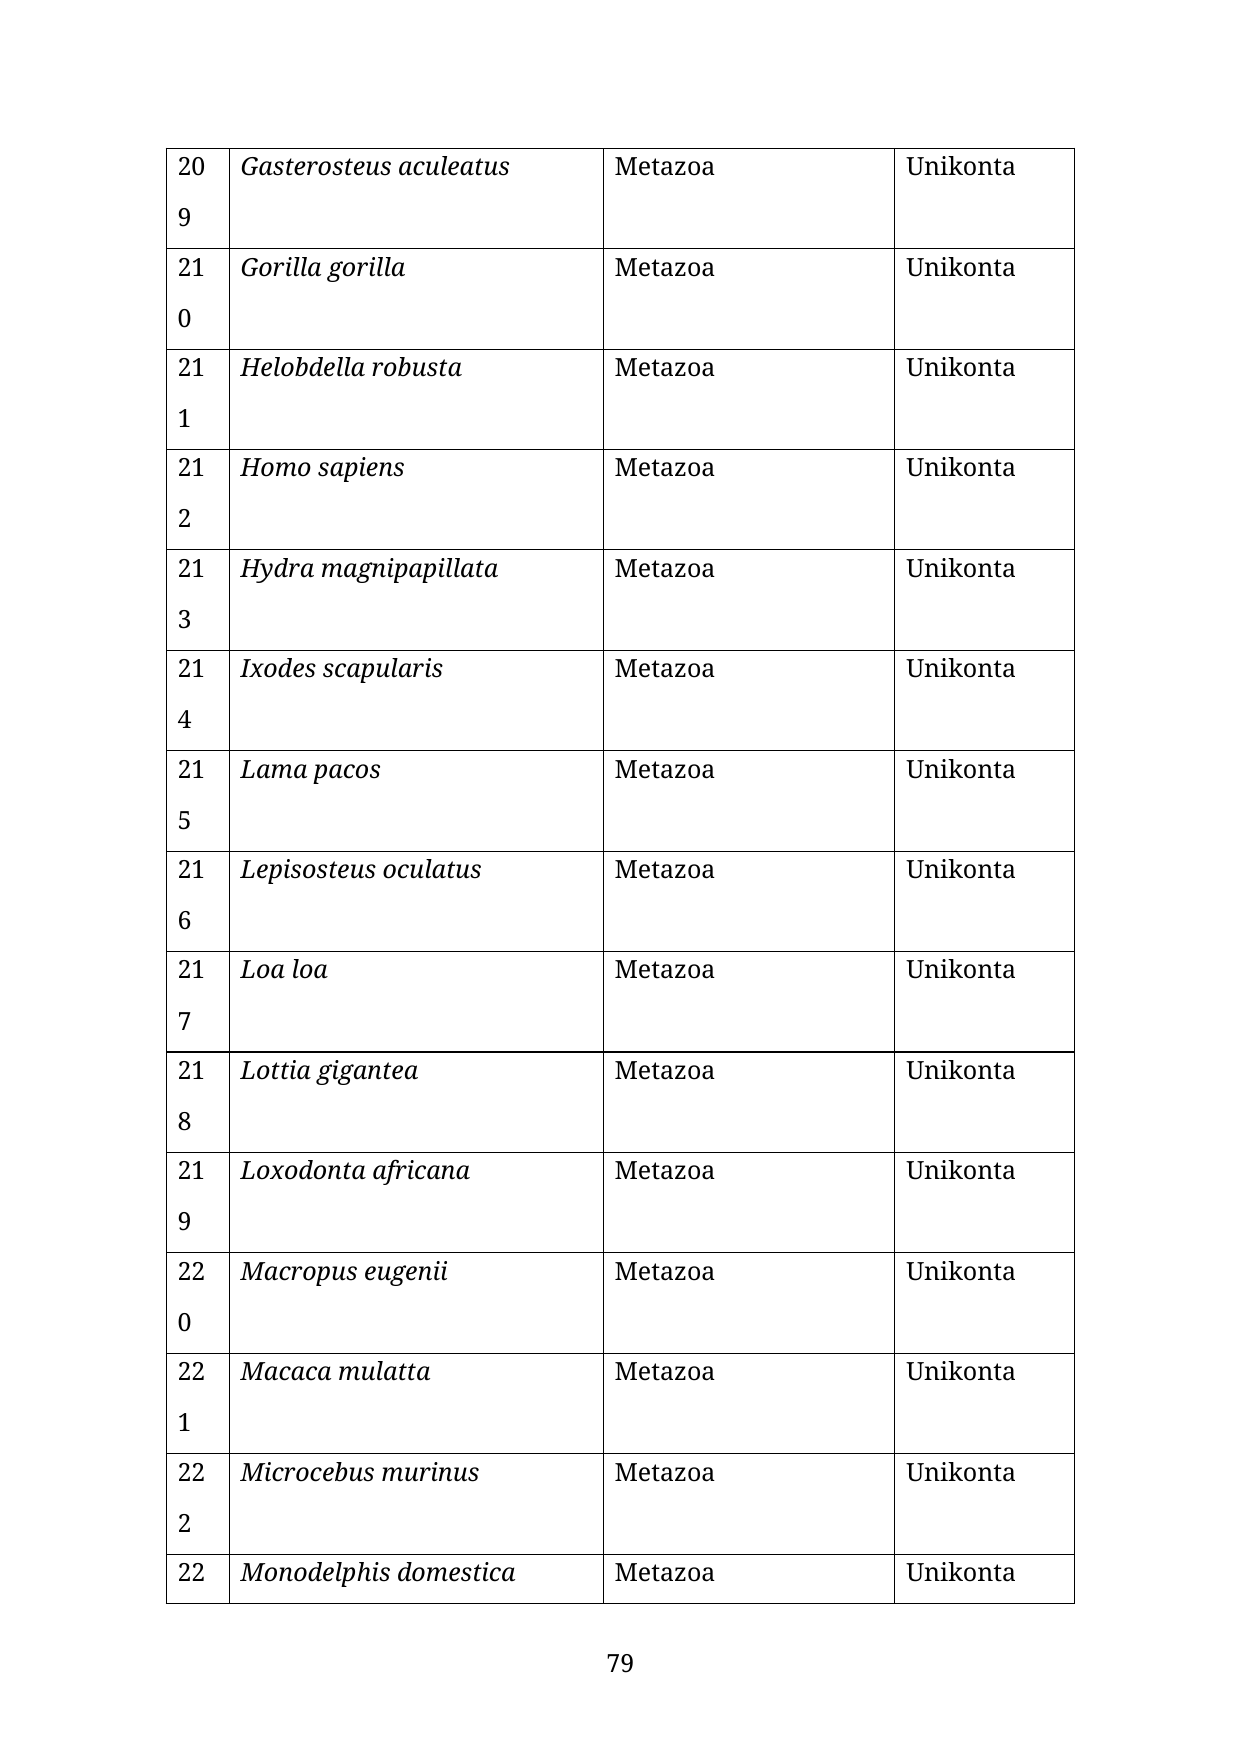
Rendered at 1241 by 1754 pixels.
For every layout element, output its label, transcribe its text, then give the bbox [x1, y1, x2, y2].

table_cell 218 [167, 1053, 229, 1152]
table_cell Metazoa [604, 1053, 894, 1152]
table_cell Lepisosteus oculatus [230, 852, 603, 951]
table_cell 211 [167, 350, 229, 449]
table_cell 219 [167, 1153, 229, 1252]
table_cell Metazoa [604, 751, 894, 851]
table_cell Unikonta [895, 651, 1074, 750]
table_cell Unikonta [895, 1555, 1074, 1603]
table_cell 222 [167, 1454, 229, 1553]
table_cell Metazoa [604, 651, 894, 750]
table_cell Unikonta [895, 1153, 1074, 1252]
table_cell 223 [167, 1555, 229, 1603]
table_cell Metazoa [604, 1555, 894, 1603]
table_cell Loxodonta africana [230, 1153, 603, 1252]
table_cell Unikonta [895, 751, 1074, 851]
table_cell Loa loa [230, 952, 603, 1051]
table_cell Metazoa [604, 1354, 894, 1453]
table_cell Ixodes scapularis [230, 651, 603, 750]
table_cell Helobdella robusta [230, 350, 603, 449]
table_cell 214 [167, 651, 229, 750]
table_cell 210 [167, 249, 229, 348]
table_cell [230, 1555, 603, 1603]
table_cell Metazoa [604, 1153, 894, 1252]
table_cell Metazoa [604, 852, 894, 951]
table_cell 216 [167, 852, 229, 951]
table_cell 220 [167, 1253, 229, 1353]
table_cell Unikonta [895, 149, 1074, 248]
table_cell 213 [167, 550, 229, 650]
table_cell Homo sapiens [230, 450, 603, 549]
table_cell Metazoa [604, 1454, 894, 1553]
table_cell 215 [167, 751, 229, 851]
table_cell Unikonta [895, 550, 1074, 650]
table_cell Unikonta [895, 350, 1074, 449]
table_cell 217 [167, 952, 229, 1051]
table_cell Lottia gigantea [230, 1053, 603, 1152]
table_cell 209 [167, 149, 229, 248]
table_cell 212 [167, 450, 229, 549]
table_cell Macropus eugenii [230, 1253, 603, 1353]
table_cell Unikonta [895, 852, 1074, 951]
table_cell Unikonta [895, 249, 1074, 348]
table_cell Unikonta [895, 1253, 1074, 1353]
table_cell Metazoa [604, 1253, 894, 1353]
table_cell Metazoa [604, 249, 894, 348]
table_cell Unikonta [895, 1454, 1074, 1553]
table_cell 221 [167, 1354, 229, 1453]
table_cell Unikonta [895, 1354, 1074, 1453]
table_cell Metazoa [604, 149, 894, 248]
table_cell Metazoa [604, 550, 894, 650]
table_cell Gasterosteus aculeatus [230, 149, 603, 248]
table_cell Hydra magnipapillata [230, 550, 603, 650]
table_cell Unikonta [895, 450, 1074, 549]
table_cell Metazoa [604, 350, 894, 449]
table_cell Macaca mulatta [230, 1354, 603, 1453]
table_cell Unikonta [895, 952, 1074, 1051]
table_cell Metazoa [604, 450, 894, 549]
table_cell Lama pacos [230, 751, 603, 851]
table_cell Gorilla gorilla [230, 249, 603, 348]
table_cell Microcebus murinus [230, 1454, 603, 1553]
table_cell Unikonta [895, 1053, 1074, 1152]
table_cell Metazoa [604, 952, 894, 1051]
